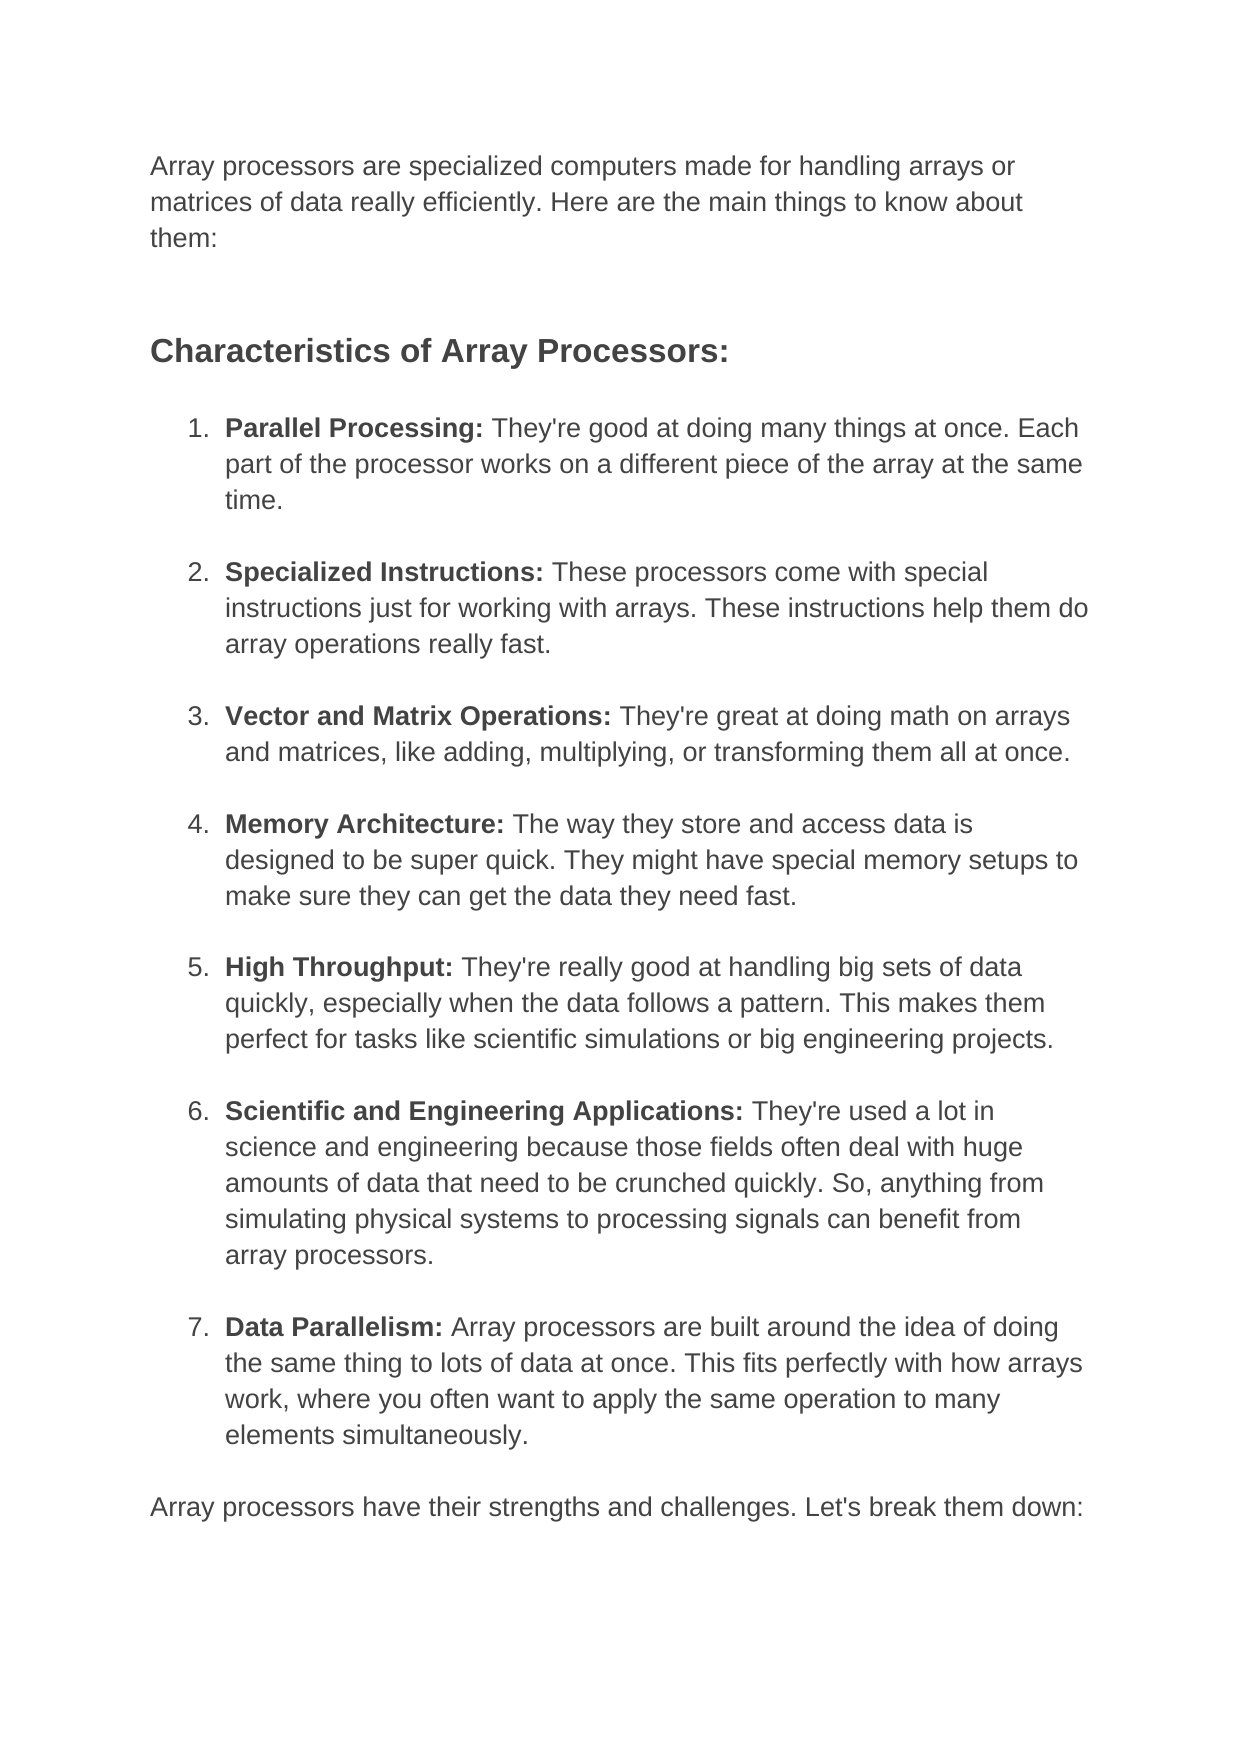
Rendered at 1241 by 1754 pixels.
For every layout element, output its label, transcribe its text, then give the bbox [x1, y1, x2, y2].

list Scientific and Engineering Applications: They're used a lot in science and engineering because those fields often deal with huge amounts of data that need to be crunched quickly. So, anything from simulating physical systems to processing signals can benefit from array processors. [187, 1095, 1090, 1270]
subtitle Characteristics of Array Processors: [150, 331, 1090, 370]
list Parallel Processing: They're good at doing many things at once. Each part of the processor works on a different piece of the array at the same time. [187, 412, 1090, 516]
list Memory Architecture: The way they store and access data is designed to be super quick. They might have special memory setups to make sure they can get the data they need fast. [187, 808, 1090, 911]
list Specialized Instructions: These processors come with special instructions just for working with arrays. These instructions help them do array operations really fast. [187, 556, 1090, 659]
text Array processors have their strengths and challenges. Let's break them down: [150, 1491, 1090, 1522]
list Vector and Matrix Operations: They're great at doing math on arrays and matrices, like adding, multiplying, or transforming them all at once. [187, 700, 1090, 767]
list High Throughput: They're really good at handling big sets of data quickly, especially when the data follows a pattern. This makes them perfect for tasks like scientific simulations or big engineering projects. [187, 951, 1090, 1054]
text Array processors are specialized computers made for handling arrays or matrices of data really efficiently. Here are the main things to know about them: [150, 150, 1090, 253]
list Data Parallelism: Array processors are built around the idea of doing the same thing to lots of data at once. This fits perfectly with how arrays work, where you often want to apply the same operation to many elements simultaneously. [187, 1311, 1090, 1450]
